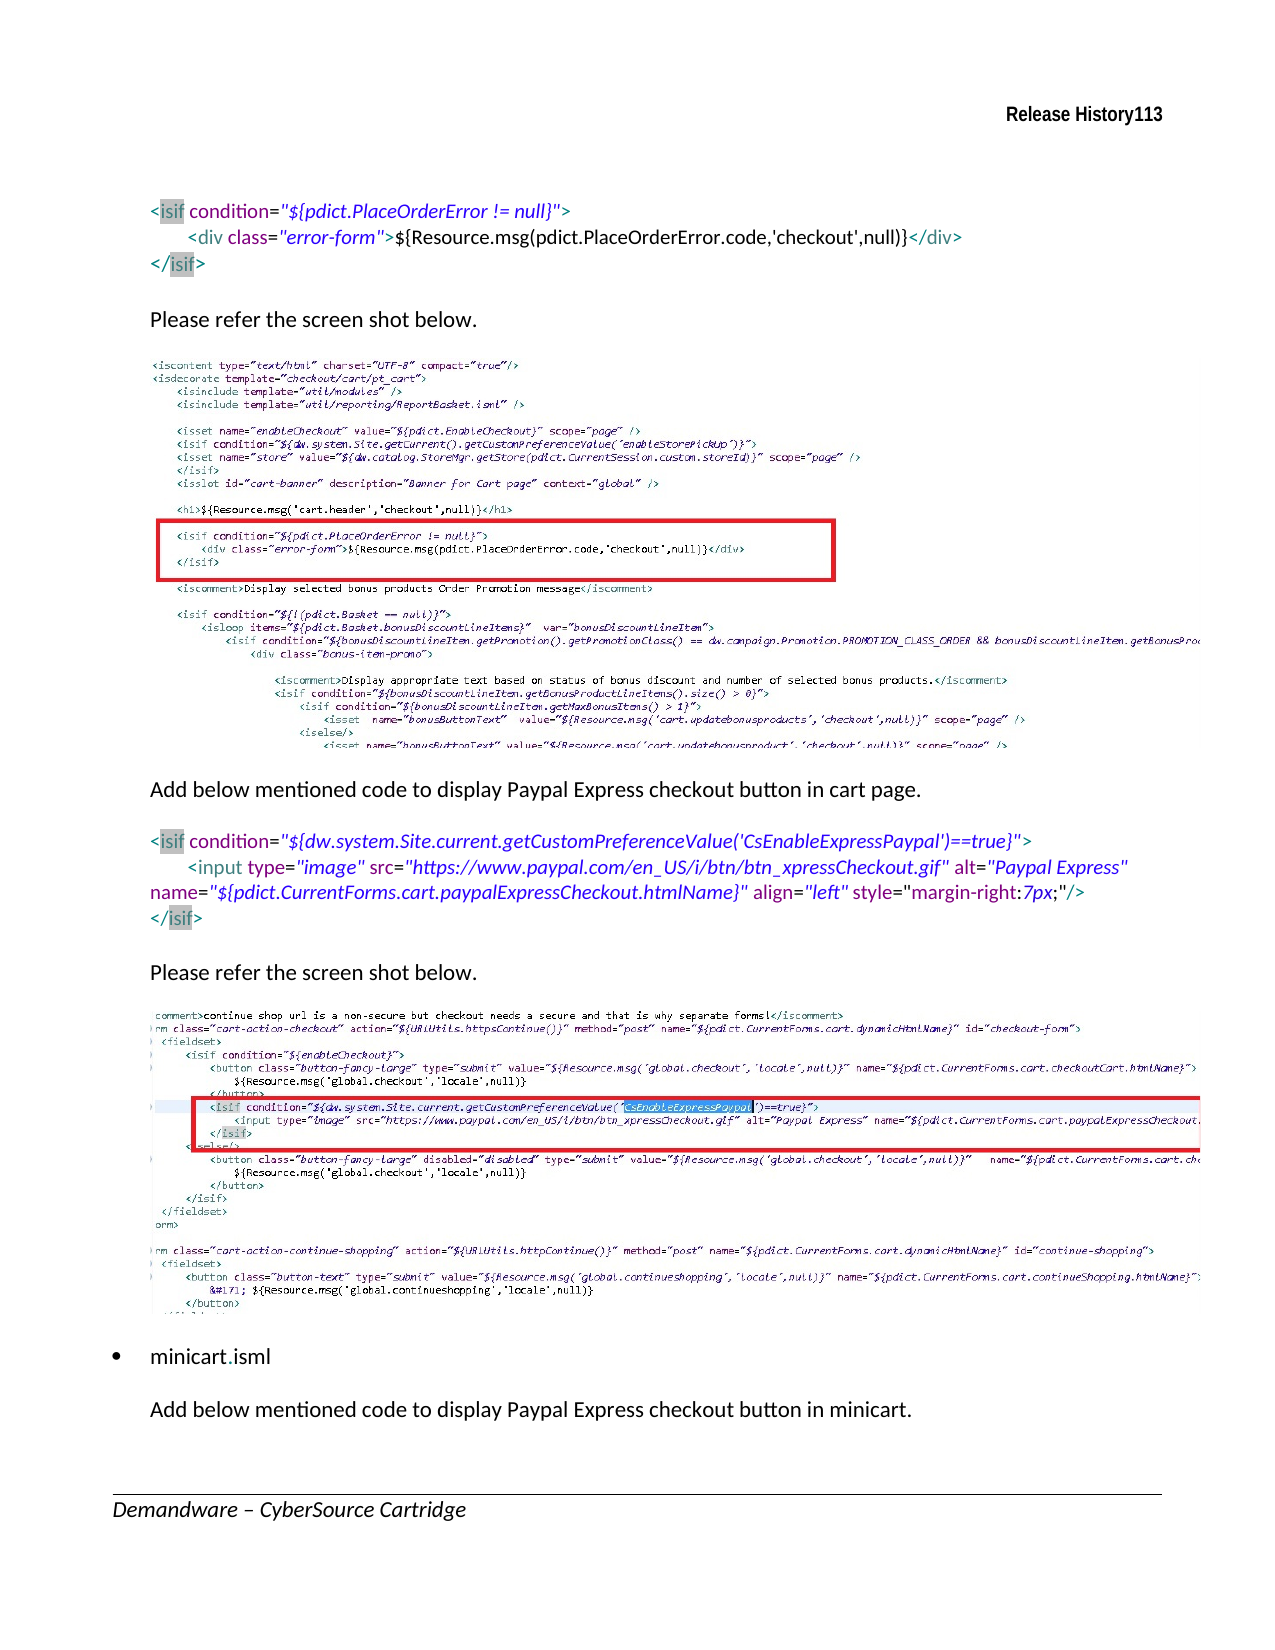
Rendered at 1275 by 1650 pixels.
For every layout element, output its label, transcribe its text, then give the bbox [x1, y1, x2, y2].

list minicart.isml [112, 1342, 1162, 1371]
picture [150, 358, 1200, 748]
text </isif> [112, 905, 169, 930]
text </isif> [192, 905, 1162, 930]
picture [150, 1011, 1200, 1314]
text <isif condition="${pdict.PlaceOrderError != null}"> [184, 199, 1162, 224]
text Please refer the screen shot below. [150, 306, 1162, 334]
text <div class="error-form">${Resource.msg(pdict.PlaceOrderError.code,'checkout',null)}</div> [187, 224, 1162, 249]
text Add below mentioned code to display Paypal Express checkout button in cart page. [150, 775, 1162, 803]
text <input type="image" src="https://www.paypal.com/en_US/i/btn/btn_xpressCheckout.gif" alt="Paypal Express" name="${pdict.CurrentForms.cart.paypalExpressCheckout.htmlName}" align="left" style="margin-right:7px;"/> [150, 854, 1162, 905]
text Please refer the screen shot below. [150, 958, 1162, 987]
text Add below mentioned code to display Paypal Express checkout button in minicart. [150, 1396, 1162, 1423]
text </isif> [112, 249, 1162, 278]
text <isif condition="${dw.system.Site.current.getCustomPreferenceValue('CsEnableExpressPaypal')==true}"> [150, 828, 1162, 854]
